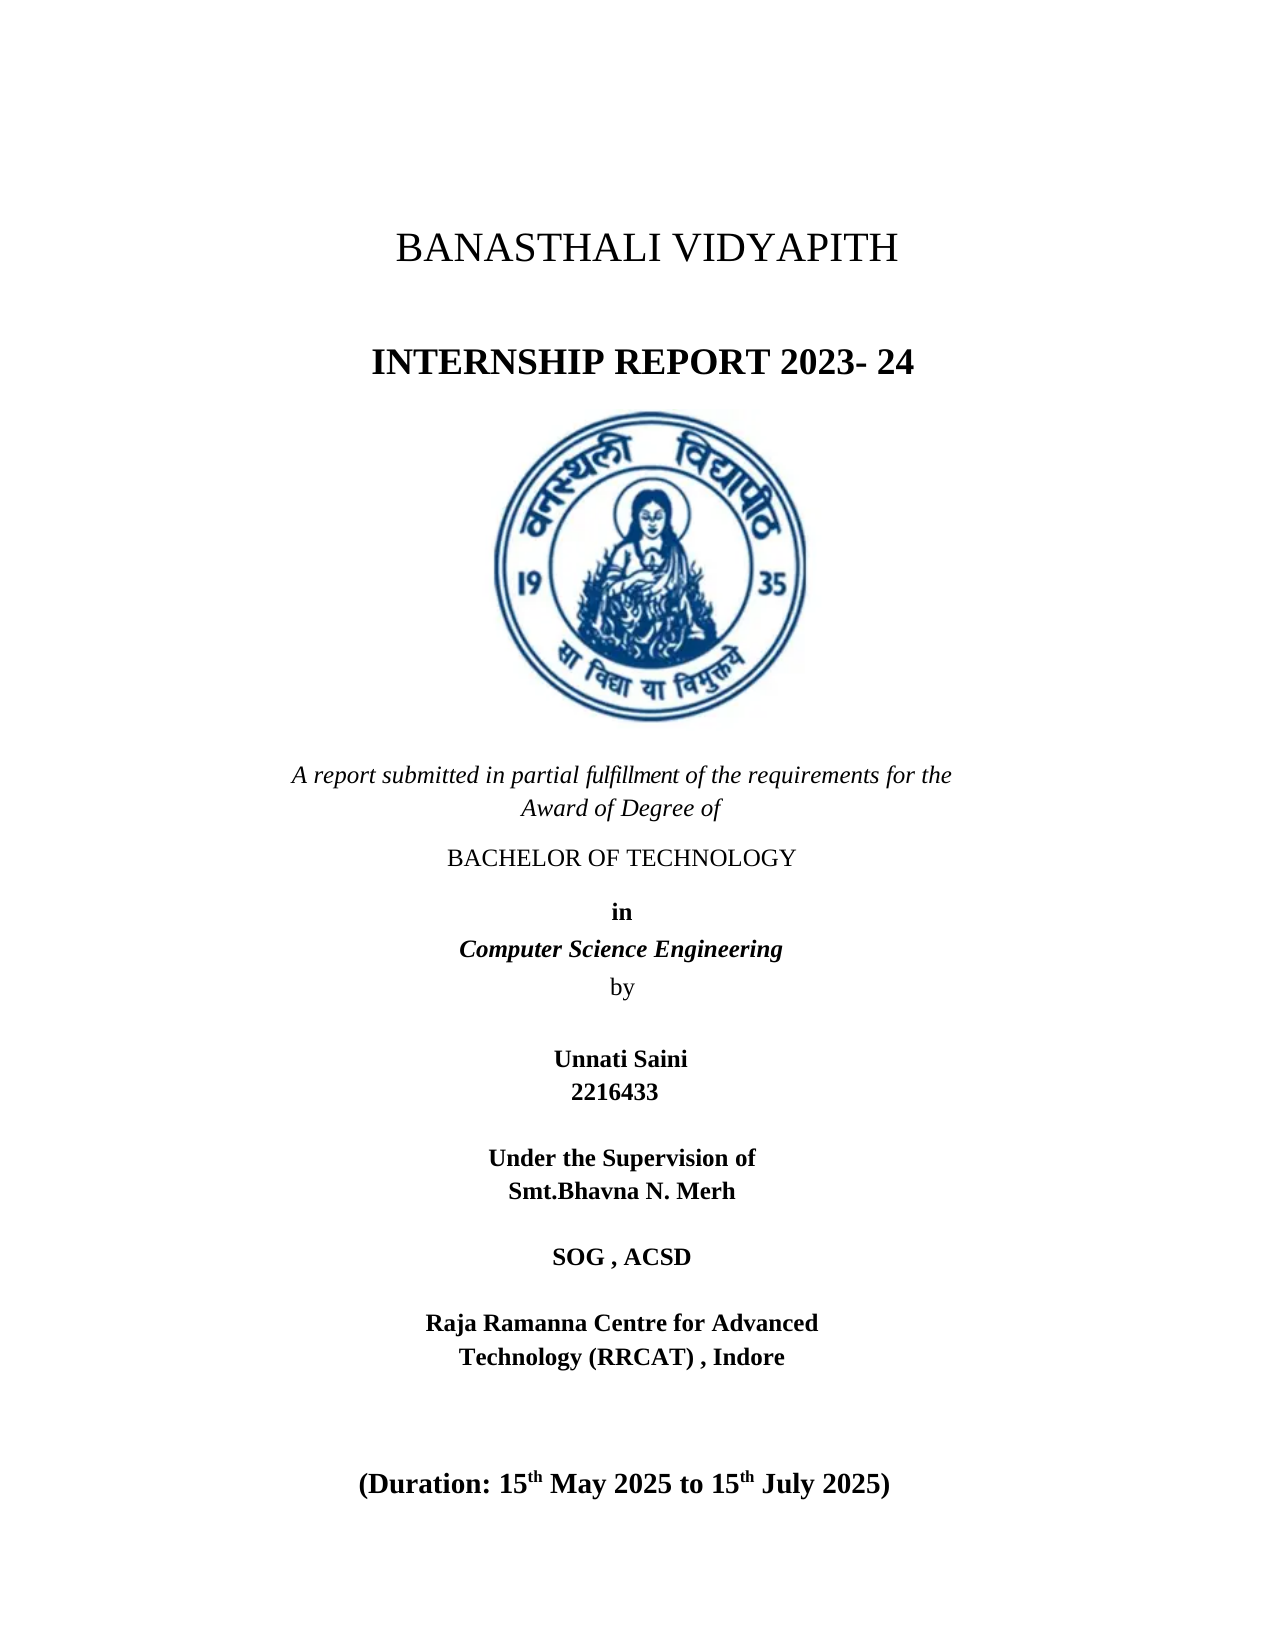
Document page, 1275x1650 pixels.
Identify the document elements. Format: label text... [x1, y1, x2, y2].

subtitle by [246, 972, 998, 1001]
text Raja Ramanna Centre for Advanced [281, 1308, 963, 1337]
text Computer Science Engineering [246, 934, 998, 963]
subtitle BACHELOR OF TECHNOLOGY [281, 843, 963, 872]
text Unnati Saini [133, 1044, 733, 1073]
subtitle BANASTHALI VIDYAPITH [291, 223, 1003, 271]
text INTERNSHIP REPORT 2023- 24 [291, 340, 995, 383]
text (Duration: 15th May 2025 to 15th July 2025) [283, 1466, 984, 1500]
text SOG , ACSD [281, 1242, 963, 1271]
text Smt.Bhavna N. Merh [281, 1176, 963, 1205]
text 2216433 [133, 1077, 733, 1106]
text Technology (RRCAT) , Indore [281, 1342, 963, 1370]
text in [281, 897, 963, 926]
text Under the Supervision of [281, 1143, 963, 1172]
picture [458, 409, 828, 731]
text A report submitted in partial fulfillment of the requirements for the Award of Degree of [281, 760, 963, 822]
